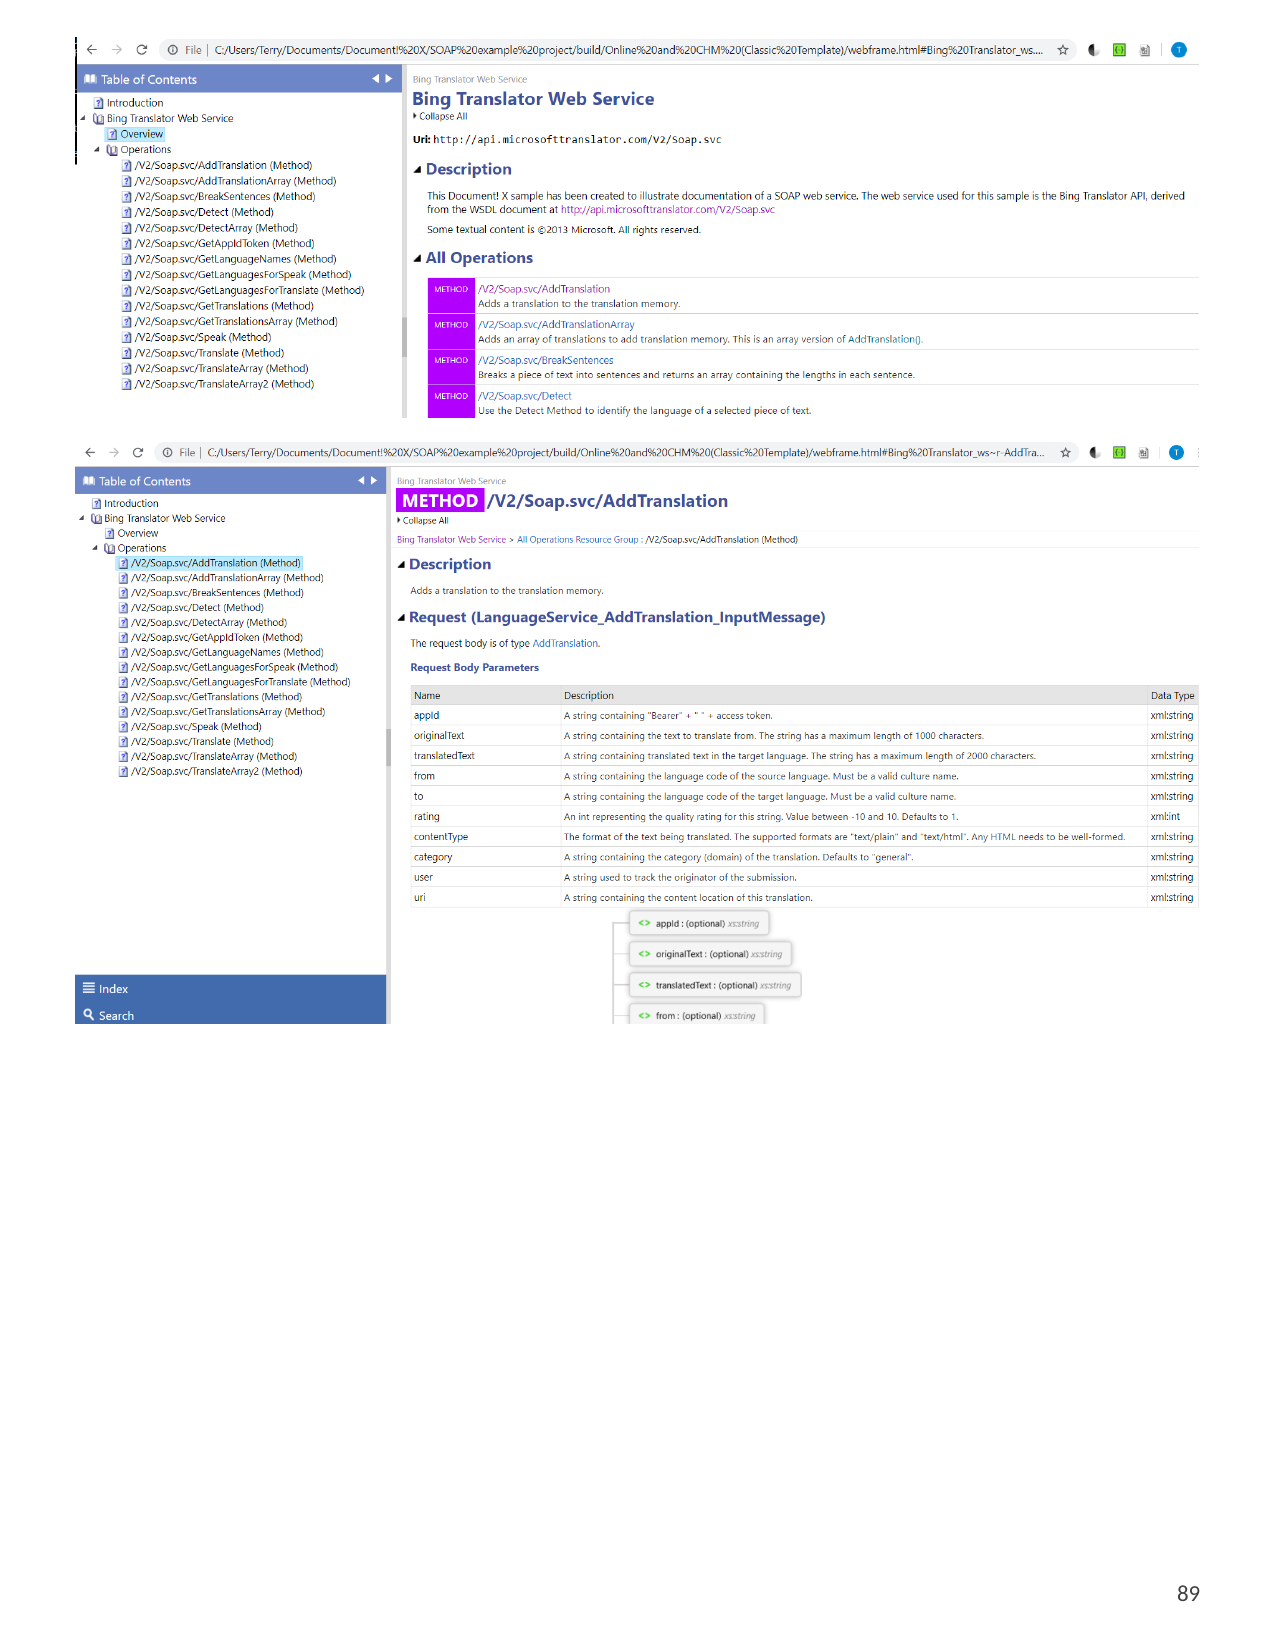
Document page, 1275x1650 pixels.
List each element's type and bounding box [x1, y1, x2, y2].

picture [75, 442, 1199, 1024]
picture [75, 37, 1199, 418]
